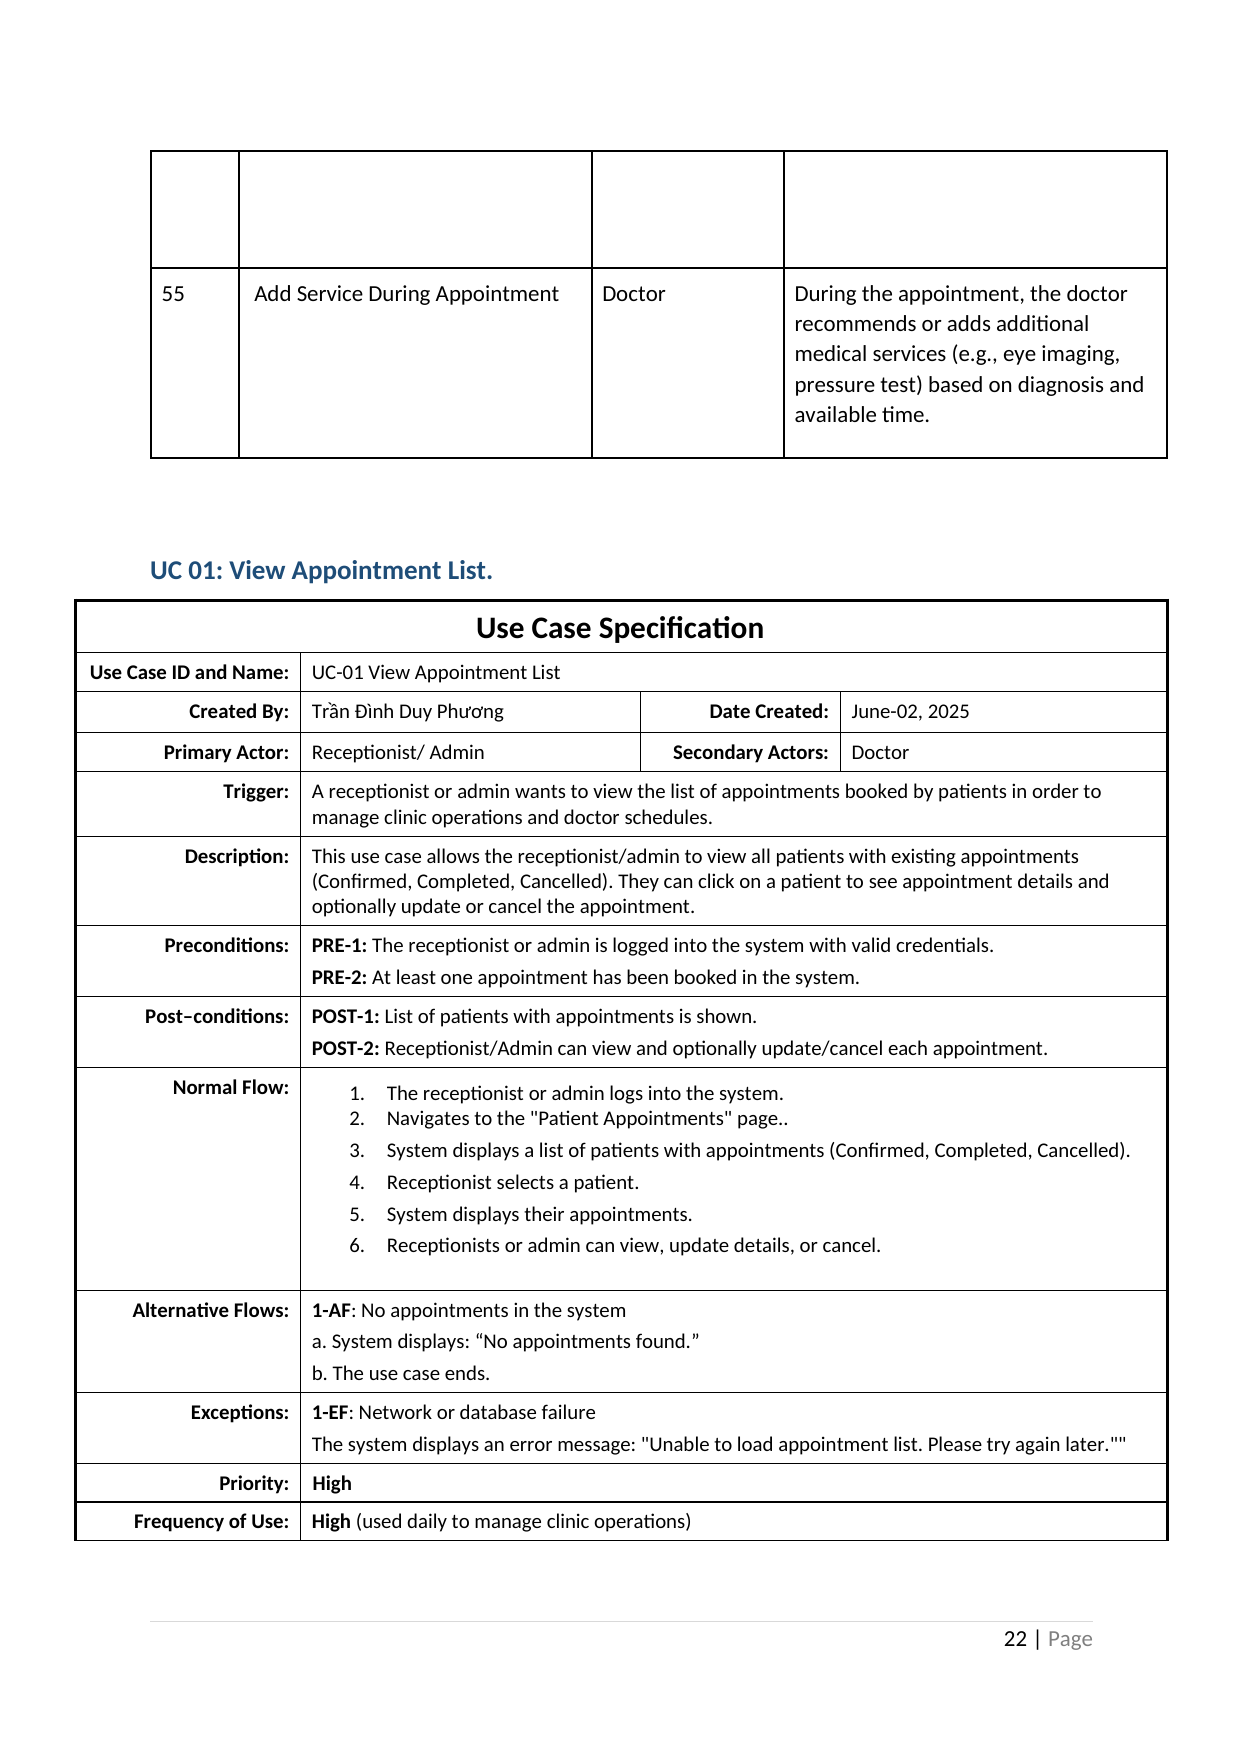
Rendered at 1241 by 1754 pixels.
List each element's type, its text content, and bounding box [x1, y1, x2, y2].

table_cell UC-01 View Appointment List [301, 653, 1166, 691]
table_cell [785, 152, 1166, 267]
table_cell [593, 152, 783, 267]
subtitle UC 01: View Appointment List. [150, 553, 1093, 586]
table_cell This use case allows the receptionist/admin to view all patients with existing appointments (Confirmed, Completed, Cancelled). They can click on a patient to see appointment details and optionally update or cancel the appointment. [301, 837, 1166, 925]
table_cell Created By: [77, 692, 300, 732]
table_cell Secondary Actors: [641, 733, 840, 771]
table_cell POST-1: List of patients with appointments is shown. POST-2: Receptionist/Admin can view and optionally update/cancel each appointment. [301, 997, 1166, 1067]
table_cell June-02, 2025 [841, 692, 1166, 732]
table_cell Trần Đình Duy Phương [301, 692, 640, 732]
table_cell High [301, 1464, 1166, 1501]
table_cell Priority: [77, 1464, 300, 1501]
table_cell Primary Actor: [77, 733, 300, 771]
table_cell Post–conditions: [77, 997, 300, 1067]
table_cell Preconditions: [77, 926, 300, 996]
table_cell Use Case ID and Name: [77, 653, 300, 691]
table_cell Frequency of Use: [77, 1503, 300, 1540]
table_cell During the appointment, the doctor recommends or adds additional medical services (e.g., eye imaging, pressure test) based on diagnosis and available time. [785, 269, 1166, 457]
table_cell Description: [77, 837, 300, 925]
table_cell Normal Flow: [77, 1068, 300, 1289]
table_cell Receptionist/ Admin [301, 733, 640, 771]
table_cell 1-AF: No appointments in the system a. System displays: “No appointments found.” b. The use case ends. [301, 1291, 1166, 1392]
table_cell Add Service During Appointment [240, 269, 591, 457]
table_cell Doctor [593, 269, 783, 457]
table_cell Exceptions: [77, 1393, 300, 1462]
table_cell High (used daily to manage clinic operations) [301, 1503, 1166, 1540]
table_cell 1-EF: Network or database failure The system displays an error message: "Unable to load appointment list. Please try again later."" [301, 1393, 1166, 1462]
table_cell Trigger: [77, 772, 300, 836]
table_cell Alternative Flows: [77, 1291, 300, 1392]
table_cell 55 [152, 269, 238, 457]
table_cell Doctor [841, 733, 1166, 771]
table_cell PRE-1: The receptionist or admin is logged into the system with valid credentials. PRE-2: At least one appointment has been booked in the system. [301, 926, 1166, 996]
table_cell 54 [152, 152, 238, 267]
table_header Use Case Specification [77, 602, 1166, 652]
table_cell The receptionist or admin logs into the system. Navigates to the "Patient Appointments" page.. System displays a list of patients with appointments (Confirmed, Completed, Cancelled). Receptionist selects a patient. System displays their appointments. Receptionists or admin can view, update details, or cancel. [301, 1068, 1166, 1289]
table_cell Date Created: [641, 692, 840, 732]
table_cell A receptionist or admin wants to view the list of appointments booked by patients in order to manage clinic operations and doctor schedules. [301, 772, 1166, 836]
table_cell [240, 152, 591, 267]
